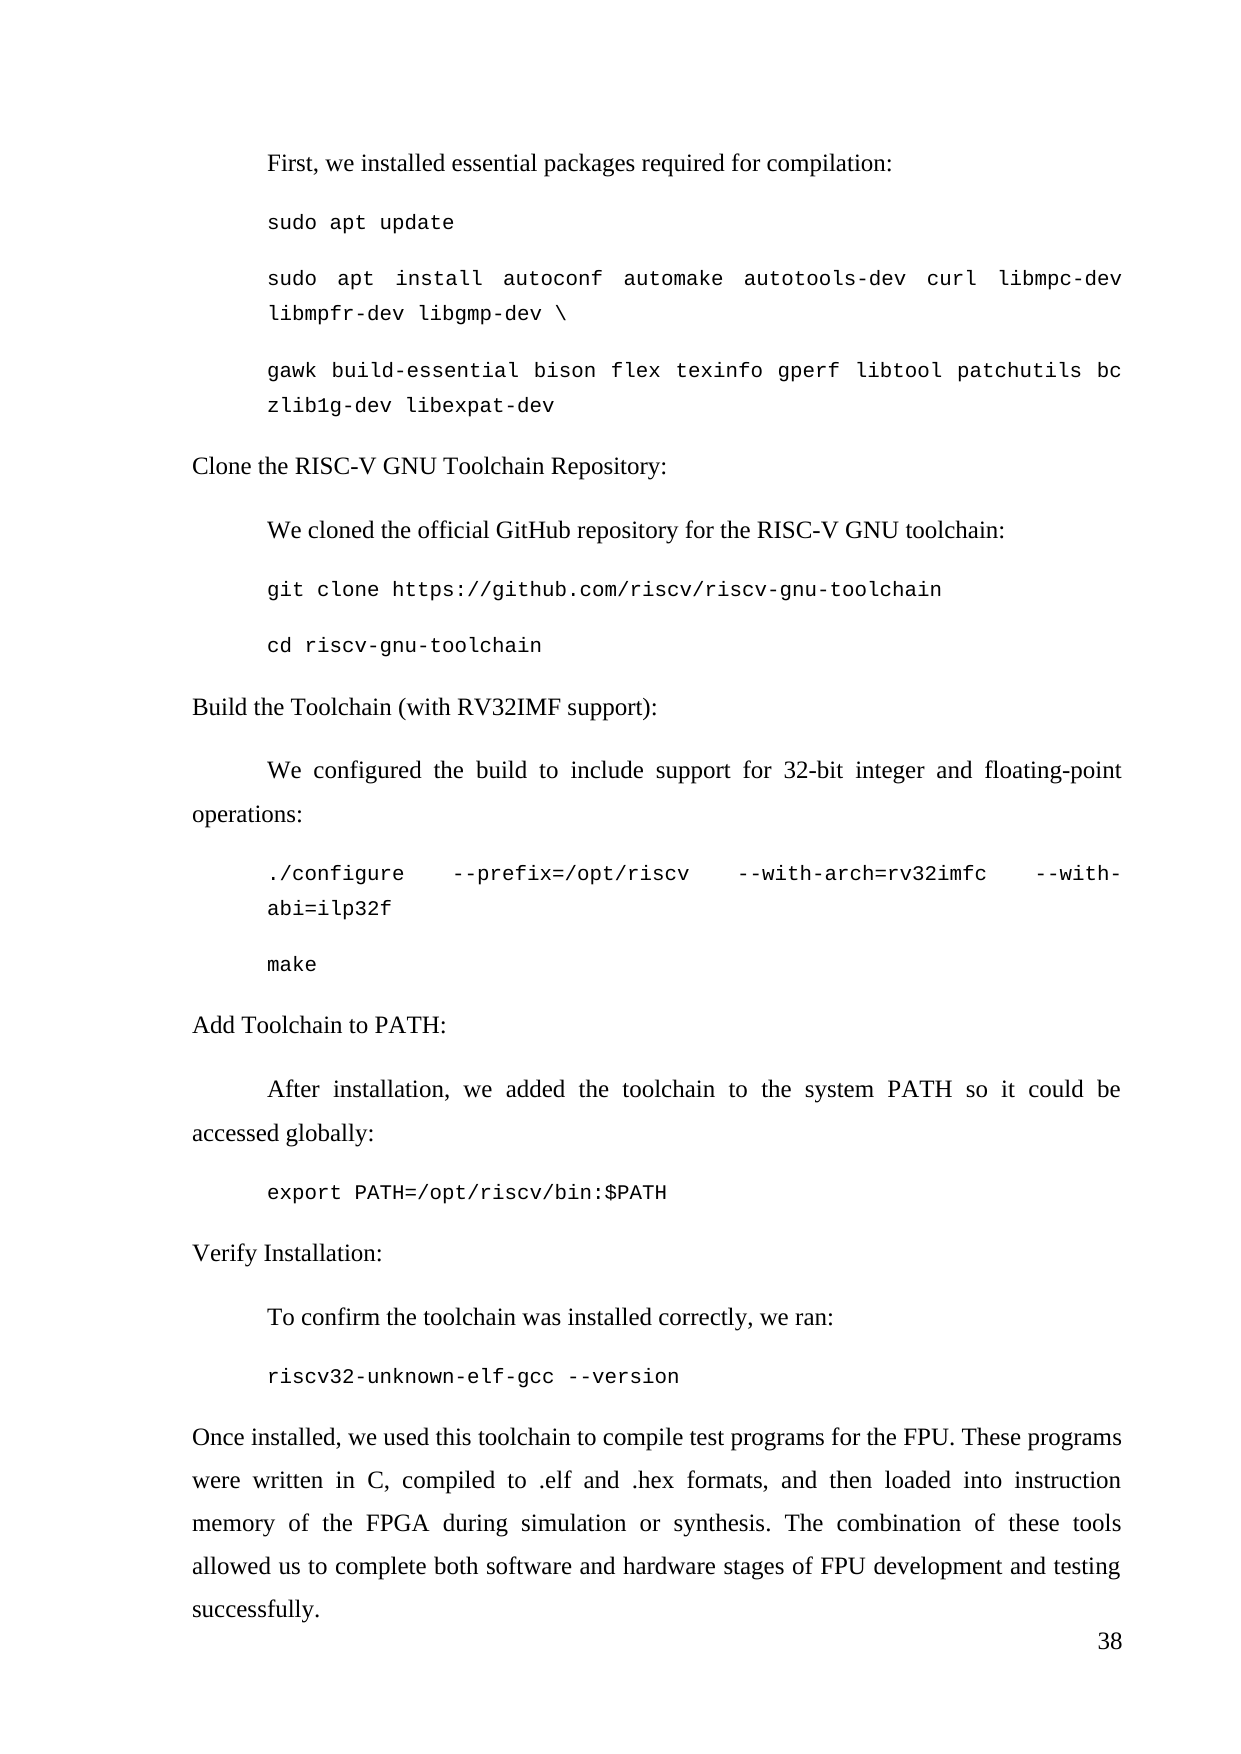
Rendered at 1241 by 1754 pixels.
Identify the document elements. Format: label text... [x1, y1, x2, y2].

text Build the Toolchain (with RV32IMF support): [192, 692, 1122, 720]
text git clone https://github.com/riscv/riscv-gnu-toolchain [267, 579, 1122, 603]
text Add Toolchain to PATH: [192, 1011, 1122, 1039]
text Clone the RISC-V GNU Toolchain Repository: [192, 451, 1122, 480]
text We configured the build to include support for 32-bit integer and floating-point operations: [192, 756, 1122, 827]
text cd riscv-gnu-toolchain [267, 635, 1122, 659]
text To confirm the toolchain was installed correctly, we ran: [192, 1302, 1122, 1331]
text We cloned the official GitHub repository for the RISC-V GNU toolchain: [192, 515, 1122, 544]
text sudo apt update [267, 212, 1122, 235]
text riscv32-unknown-elf-gcc --version [192, 1366, 1122, 1389]
text Verify Installation: [192, 1238, 1122, 1267]
text ./configure --prefix=/opt/riscv --with-arch=rv32imfc --with-abi=ilp32f [267, 863, 1122, 922]
text After installation, we added the toolchain to the system PATH so it could be accessed globally: [192, 1074, 1122, 1146]
text sudo apt install autoconf automake autotools-dev curl libmpc-dev libmpfr-dev libgmp-dev \ [267, 268, 1122, 327]
text gawk build-essential bison flex texinfo gperf libtool patchutils bc zlib1g-dev libexpat-dev [267, 359, 1122, 419]
text Once installed, we used this toolchain to compile test programs for the FPU. These programs were written in C, compiled to .elf and .hex formats, and then loaded into instruction memory of the FPGA during simulation or synthesis. The combination of these tools allowed us to complete both software and hardware stages of FPU development and testing successfully. [192, 1422, 1122, 1623]
text First, we installed essential packages required for compilation: [192, 148, 1122, 176]
text make [267, 954, 1122, 978]
text export PATH=/opt/riscv/bin:$PATH [267, 1182, 1122, 1205]
